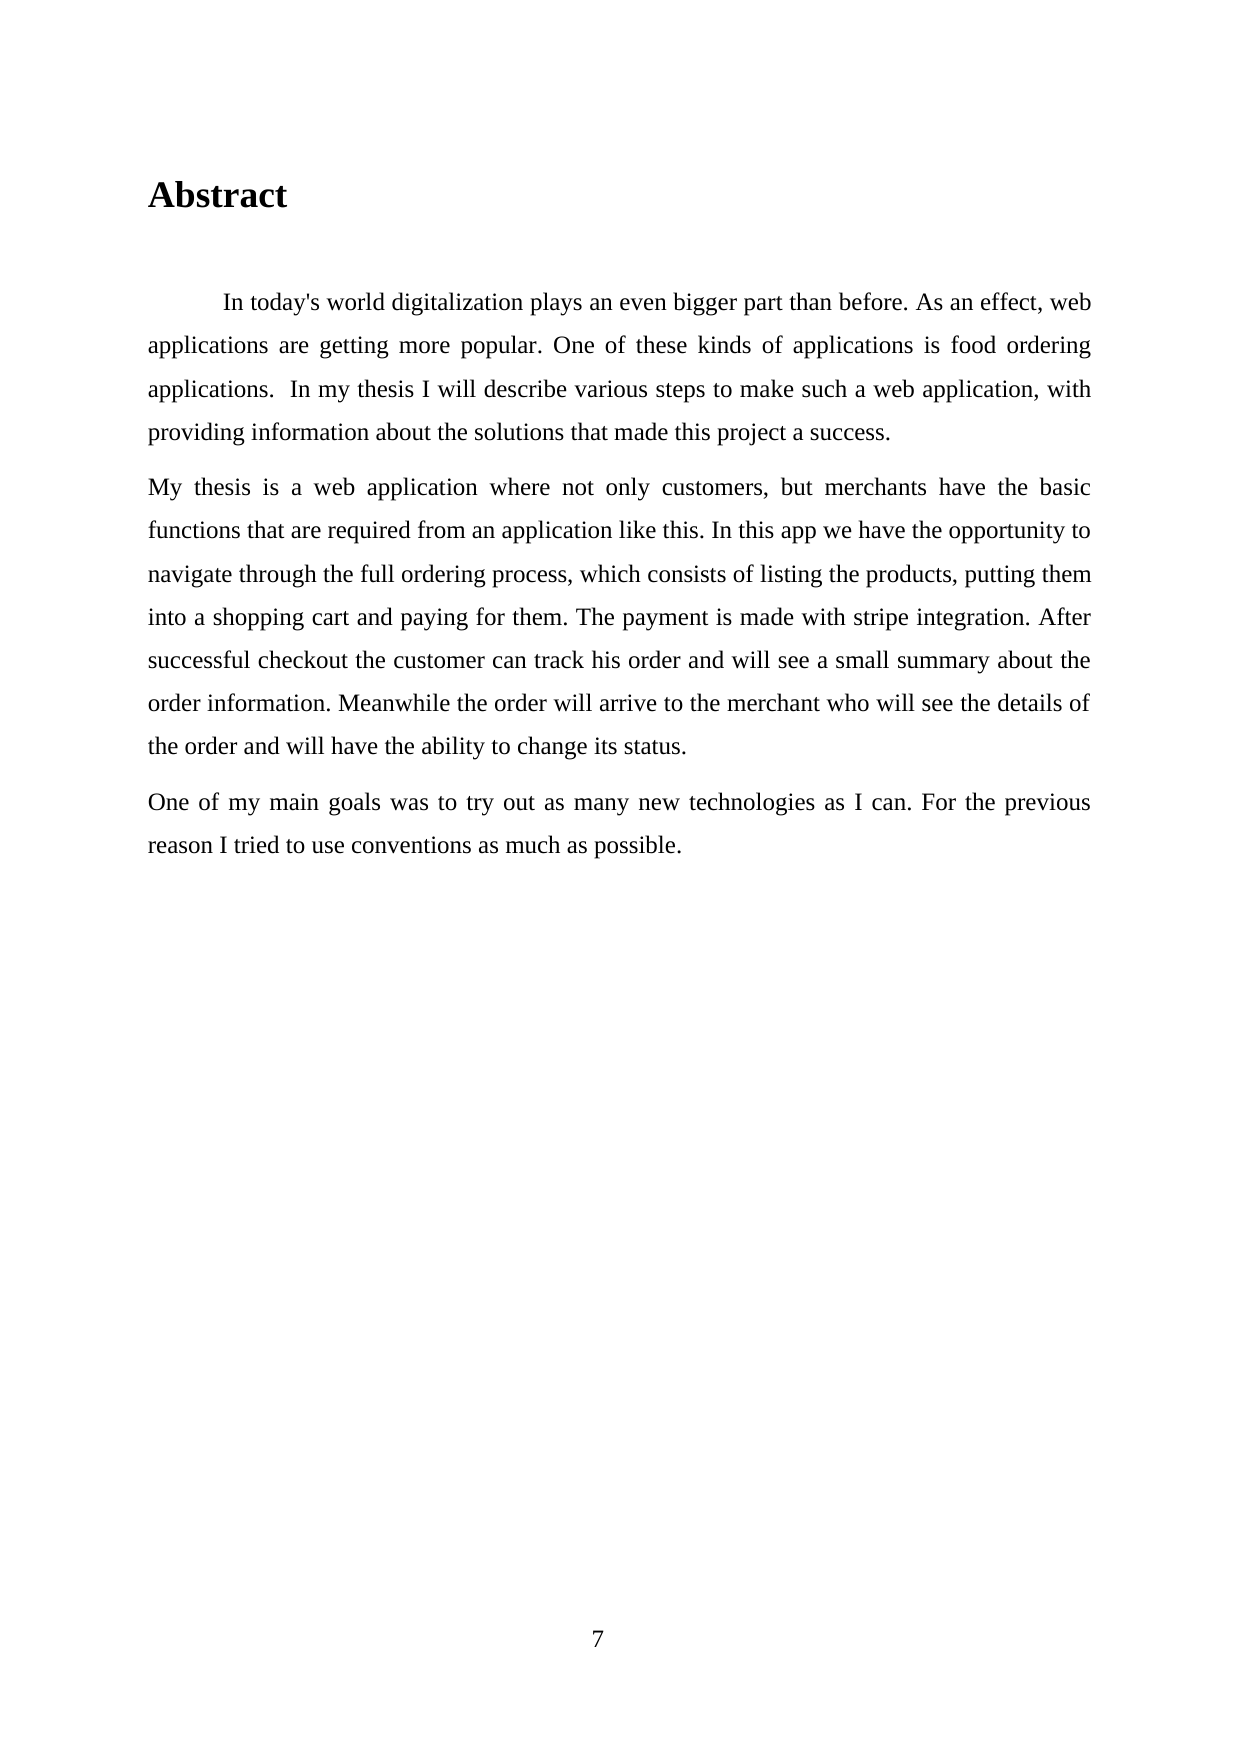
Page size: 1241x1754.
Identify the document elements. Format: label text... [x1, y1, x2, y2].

text One of my main goals was to try out as many new technologies as I can. For the previous reason I tried to use conventions as much as possible. [148, 787, 1092, 859]
text My thesis is a web application where not only customers, but merchants have the basic functions that are required from an application like this. In this app we have the opportunity to navigate through the full ordering process, which consists of listing the products, putting them into a shopping cart and paying for them. The payment is made with stripe integration. After successful checkout the customer can track his order and will see a small summary about the order information. Meanwhile the order will arrive to the merchant who will see the details of the order and will have the ability to change its status. [148, 472, 1092, 760]
text Abstract [148, 173, 1092, 216]
text In today's world digitalization plays an even bigger part than before. As an effect, web applications are getting more popular. One of these kinds of applications is food ordering applications. In my thesis I will describe various steps to make such a web application, with providing information about the solutions that made this project a success. [148, 287, 1092, 446]
